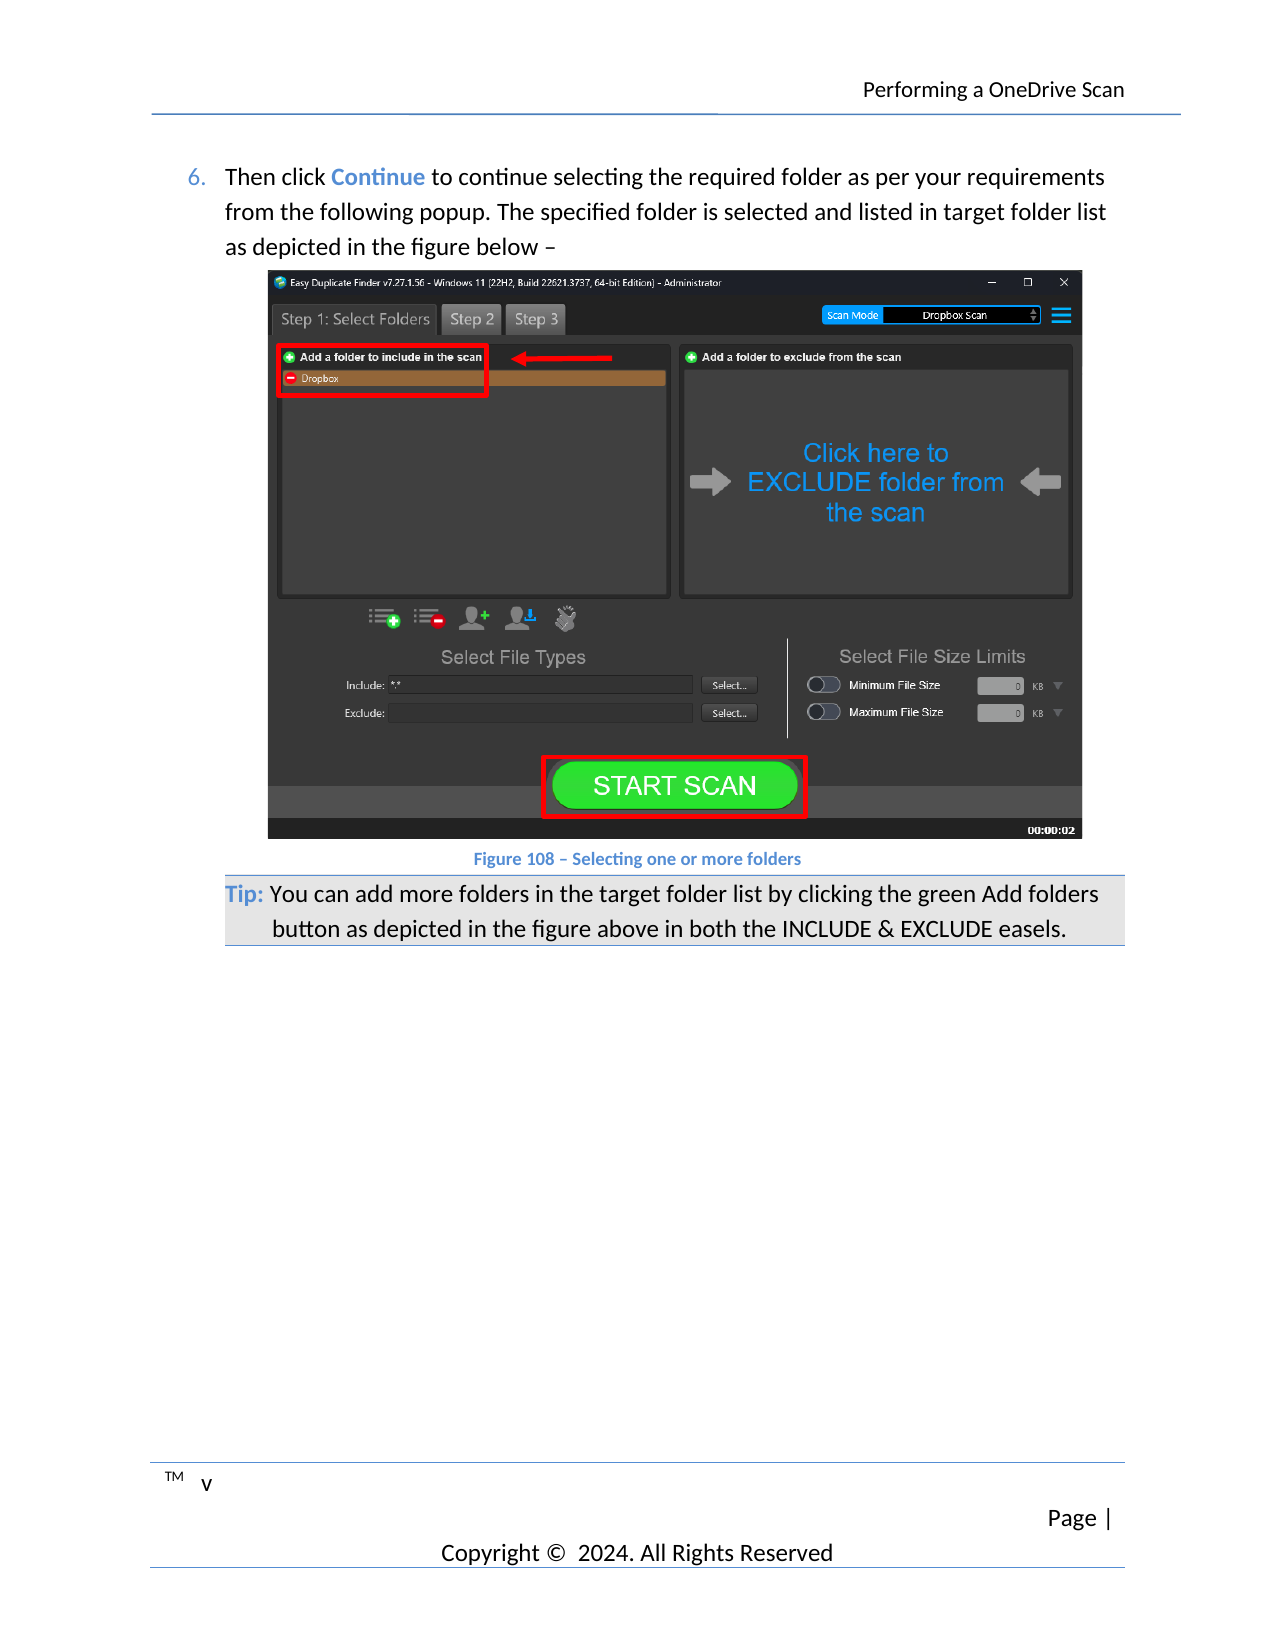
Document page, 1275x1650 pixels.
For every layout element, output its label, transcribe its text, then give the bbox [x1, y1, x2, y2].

text Figure 108 – Selecting one or more folders [150, 847, 1125, 870]
picture [267, 270, 1083, 839]
text Tip: You can add more folders in the target folder list by clicking the green Add folders button as depicted in the figure above in both the INCLUDE & EXCLUDE easels. [225, 876, 1125, 945]
list Then click Continue to continue selecting the required folder as per your requirements from the following popup. The specified folder is selected and listed in target folder list as depicted in the figure below – [187, 161, 1125, 262]
